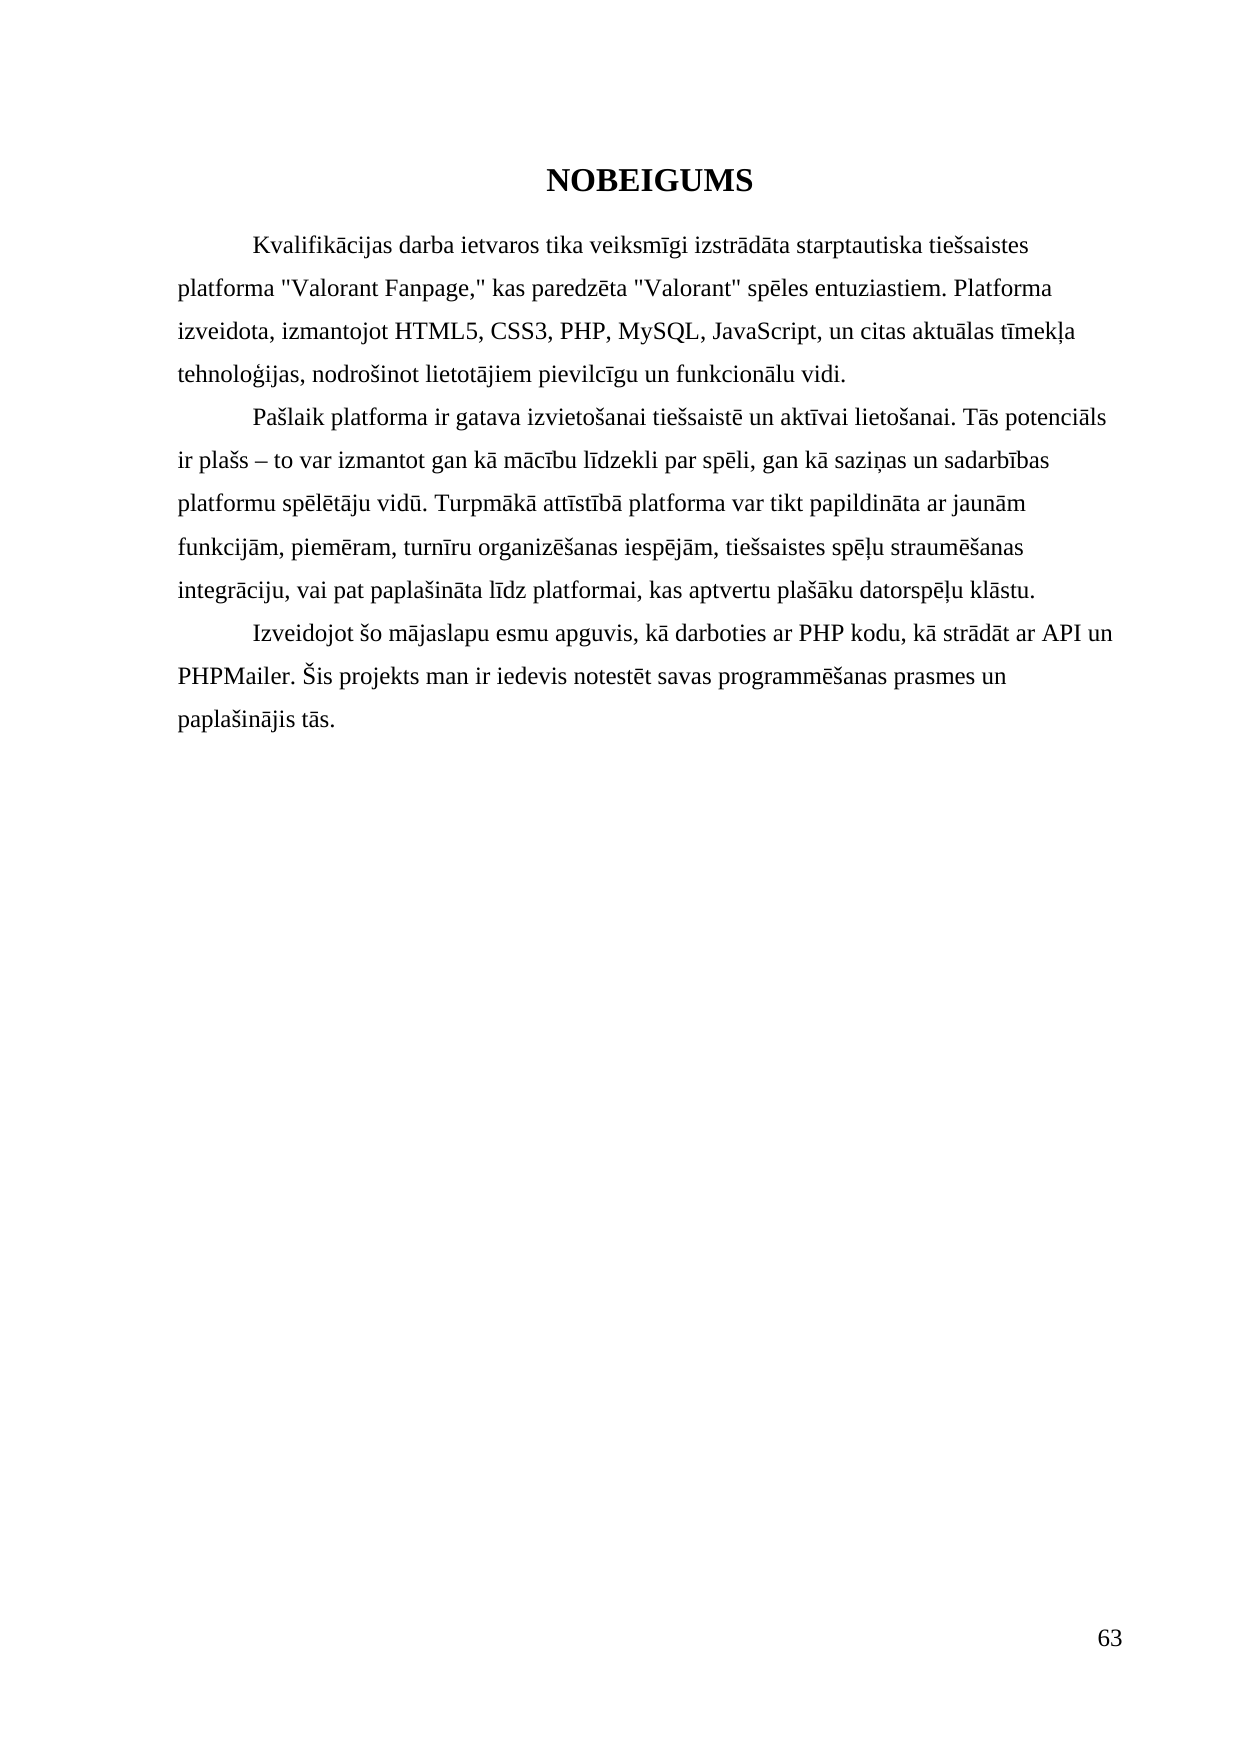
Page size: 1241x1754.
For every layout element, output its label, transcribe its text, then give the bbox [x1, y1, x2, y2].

subtitle NOBEIGUMS [177, 160, 1122, 198]
text Pašlaik platforma ir gatava izvietošanai tiešsaistē un aktīvai lietošanai. Tās potenciāls ir plašs – to var izmantot gan kā mācību līdzekli par spēli, gan kā saziņas un sadarbības platformu spēlētāju vidū. Turpmākā attīstībā platforma var tikt papildināta ar jaunām funkcijām, piemēram, turnīru organizēšanas iespējām, tiešsaistes spēļu straumēšanas integrāciju, vai pat paplašināta līdz platformai, kas aptvertu plašāku datorspēļu klāstu. [177, 402, 1122, 603]
text Izveidojot šo mājaslapu esmu apguvis, kā darboties ar PHP kodu, kā strādāt ar API un PHPMailer. Šis projekts man ir iedevis notestēt savas programmēšanas prasmes un paplašinājis tās. [177, 618, 1122, 733]
text Kvalifikācijas darba ietvaros tika veiksmīgi izstrādāta starptautiska tiešsaistes platforma "Valorant Fanpage," kas paredzēta "Valorant" spēles entuziastiem. Platforma izveidota, izmantojot HTML5, CSS3, PHP, MySQL, JavaScript, un citas aktuālas tīmekļa tehnoloģijas, nodrošinot lietotājiem pievilcīgu un funkcionālu vidi. [177, 230, 1122, 388]
